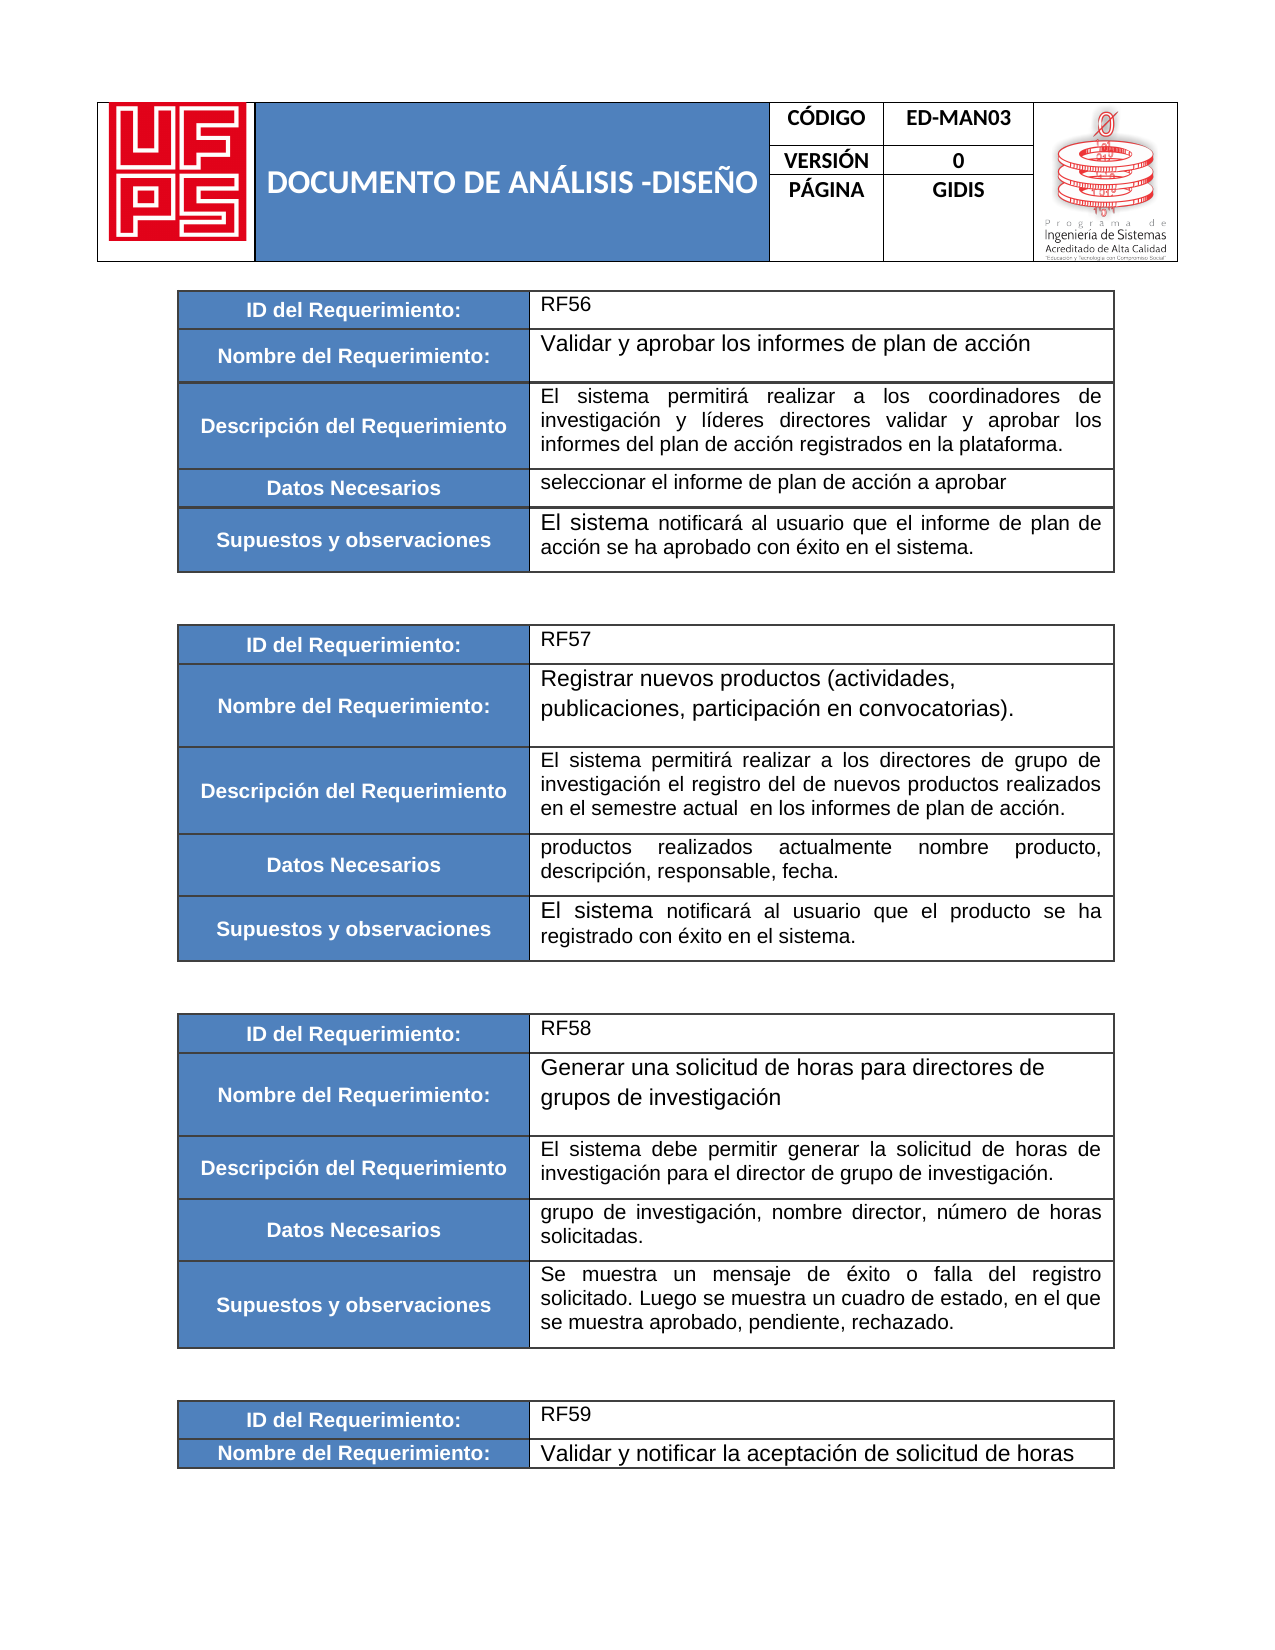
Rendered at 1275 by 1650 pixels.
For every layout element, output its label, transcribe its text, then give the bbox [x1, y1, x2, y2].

table_cell Nombre del Requerimiento: [179, 1054, 529, 1135]
table_header ID del Requerimiento: [179, 626, 529, 663]
table_cell Supuestos y observaciones [179, 1262, 529, 1347]
table_header RF56 [530, 292, 1113, 328]
table_header ID del Requerimiento: [179, 1015, 529, 1052]
table_cell Descripción del Requerimiento [179, 748, 529, 833]
table_cell Se muestra un mensaje de éxito o falla del registro solicitado. Luego se muestra un cuadro de estado, en el que se muestra aprobado, pendiente, rechazado. [530, 1262, 1113, 1347]
table_header RF58 [530, 1015, 1113, 1052]
table_header ID del Requerimiento: [179, 1402, 529, 1438]
picture [108, 102, 247, 241]
table_cell Nombre del Requerimiento: [179, 1440, 529, 1467]
table_cell El sistema permitirá realizar a los coordinadores de investigación y líderes directores validar y aprobar los informes del plan de acción registrados en la plataforma. [530, 384, 1113, 468]
table_cell Descripción del Requerimiento [179, 1137, 529, 1198]
table_header ID del Requerimiento: [179, 292, 529, 328]
table_cell El sistema permitirá realizar a los directores de grupo de investigación el registro del de nuevos productos realizados en el semestre actual en los informes de plan de acción. [530, 748, 1113, 833]
table_cell grupo de investigación, nombre director, número de horas solicitadas. [530, 1200, 1113, 1260]
table_cell Nombre del Requerimiento: [179, 330, 529, 381]
picture [1045, 102, 1166, 261]
table_cell El sistema notificará al usuario que el producto se ha registrado con éxito en el sistema. [530, 897, 1113, 960]
table_cell productos realizados actualmente nombre producto, descripción, responsable, fecha. [530, 835, 1113, 895]
table_cell Validar y aprobar los informes de plan de acción [530, 330, 1113, 381]
table_cell Supuestos y observaciones [179, 509, 529, 571]
table_cell Datos Necesarios [179, 1200, 529, 1260]
table_header RF59 [530, 1402, 1113, 1438]
table_cell El sistema notificará al usuario que el informe de plan de acción se ha aprobado con éxito en el sistema. [530, 509, 1113, 571]
table_cell seleccionar el informe de plan de acción a aprobar [530, 470, 1113, 506]
table_cell Registrar nuevos productos (actividades, publicaciones, participación en convocatorias). [530, 665, 1113, 746]
table_cell Nombre del Requerimiento: [179, 665, 529, 746]
table_cell Datos Necesarios [179, 470, 529, 506]
table_cell Validar y notificar la aceptación de solicitud de horas para un grupo de investigación [530, 1440, 1113, 1467]
table_cell Descripción del Requerimiento [179, 384, 529, 468]
table_cell Generar una solicitud de horas para directores de grupos de investigación [530, 1054, 1113, 1135]
table_cell Datos Necesarios [179, 835, 529, 895]
table_cell El sistema debe permitir generar la solicitud de horas de investigación para el director de grupo de investigación. [530, 1137, 1113, 1198]
table_cell Supuestos y observaciones [179, 897, 529, 960]
table_header RF57 [530, 626, 1113, 663]
